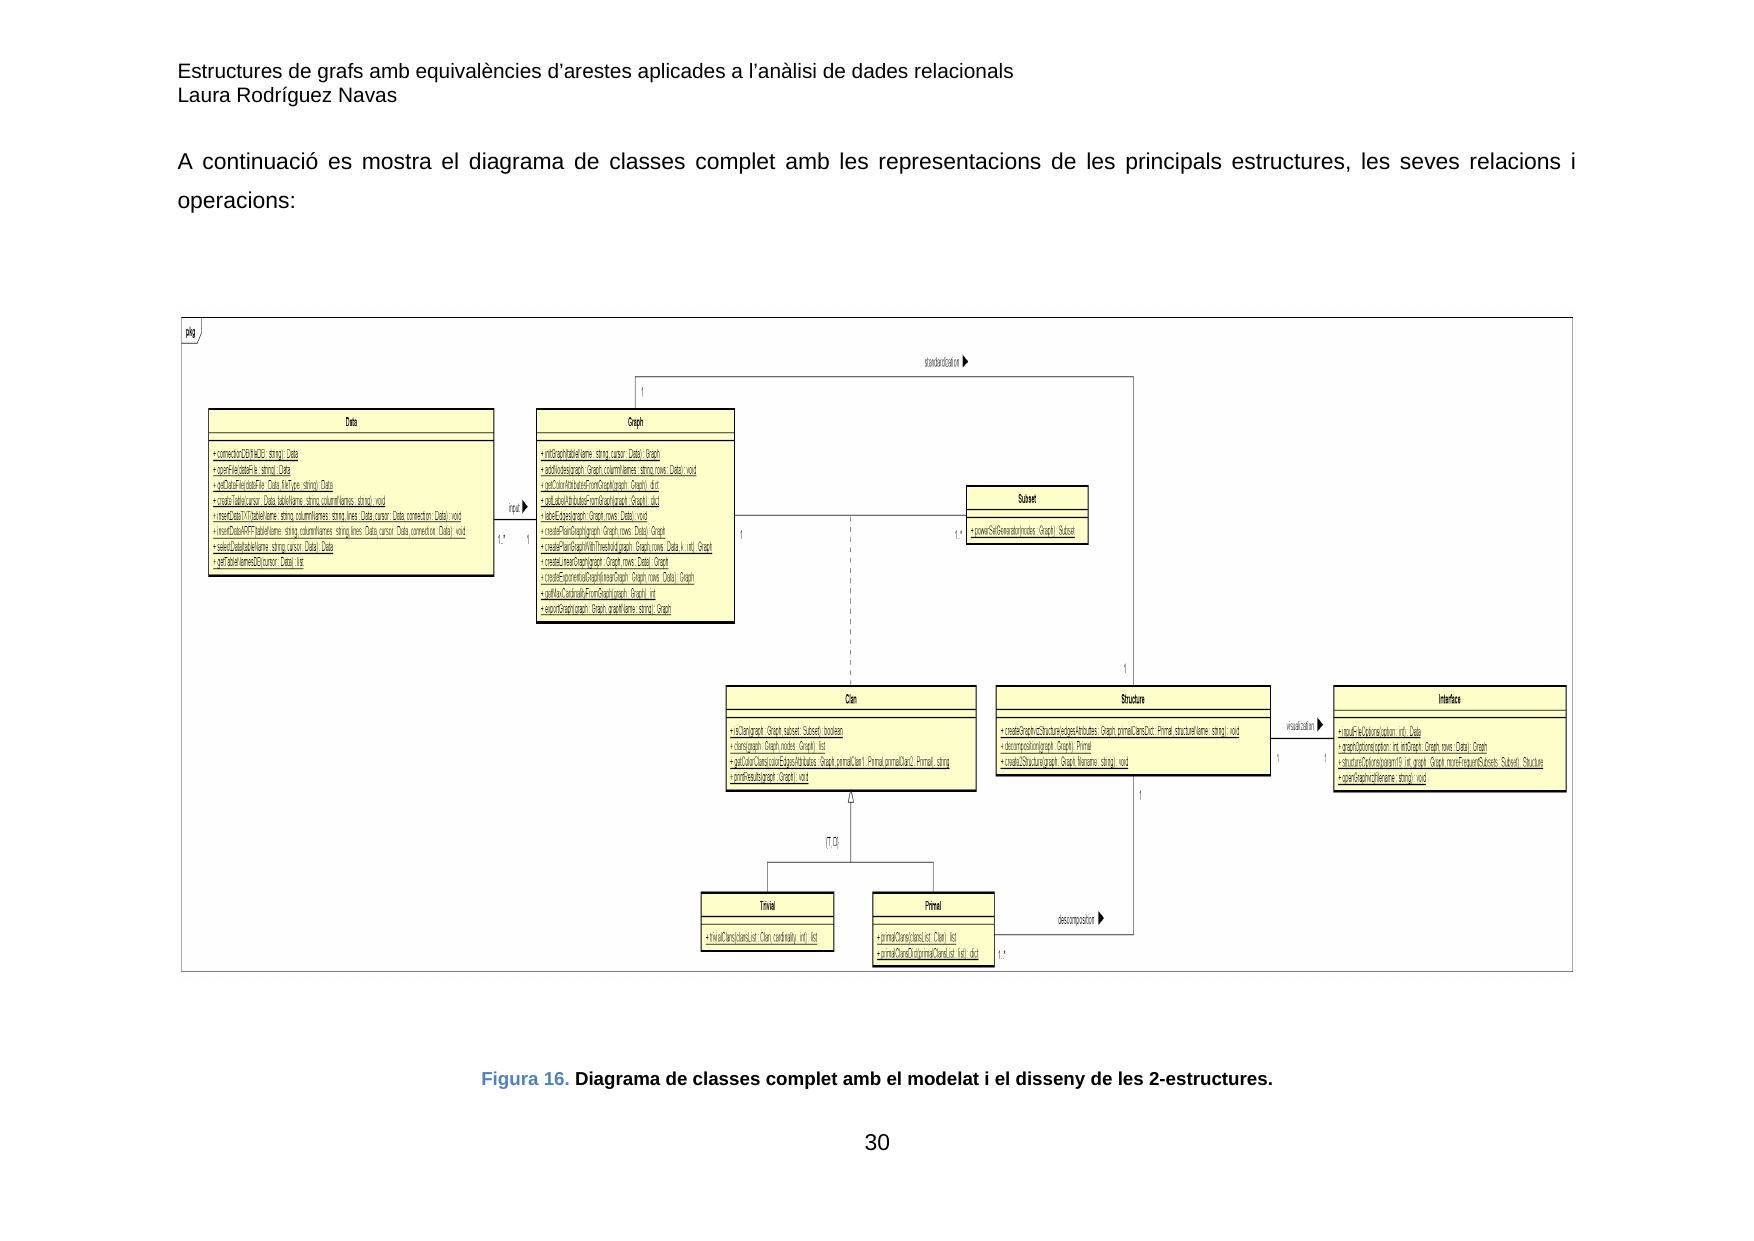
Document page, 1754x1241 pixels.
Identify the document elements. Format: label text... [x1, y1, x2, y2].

picture [177, 307, 1577, 981]
text Figura 16. Diagrama de classes complet amb el modelat i el disseny de les 2-estructures. [177, 1068, 1577, 1089]
text A continuació es mostra el diagrama de classes complet amb les representacions de les principals estructures, les seves relacions i operacions: [177, 148, 1577, 213]
